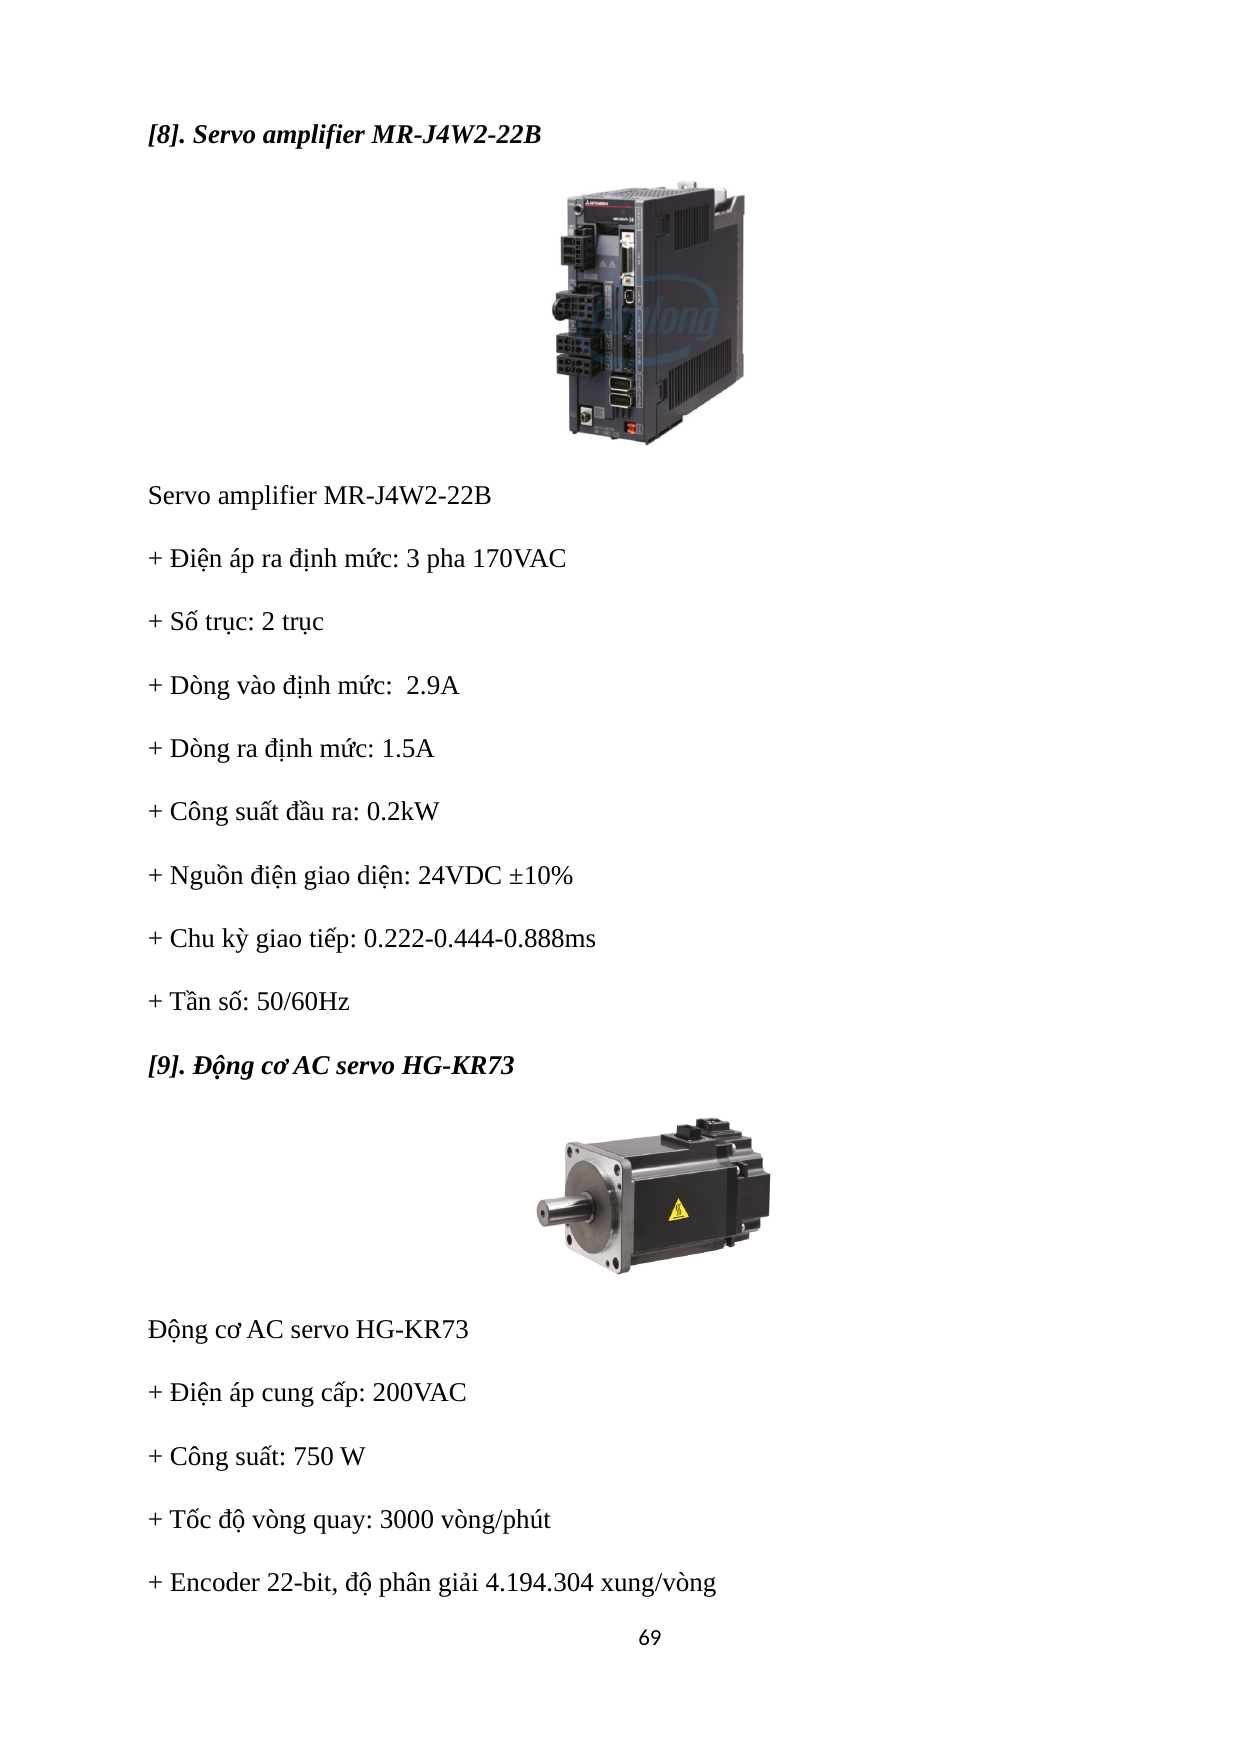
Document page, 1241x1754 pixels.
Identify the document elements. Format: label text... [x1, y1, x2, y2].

text [8]. Servo amplifier MR-J4W2-22B [148, 118, 1152, 149]
text Servo amplifier MR-J4W2-22B [148, 479, 1152, 510]
text Động cơ AC servo HG-KR73 [148, 1313, 1152, 1344]
text + Nguồn điện giao diện: 24VDC ±10% [148, 859, 1152, 890]
text + Công suất: 750 W [148, 1440, 1152, 1471]
text + Dòng ra định mức: 1.5A [148, 732, 1152, 763]
text [9]. Động cơ AC servo HG-KR73 [148, 1049, 1152, 1080]
text + Encoder 22-bit, độ phân giải 4.194.304 xung/vòng [148, 1566, 1152, 1597]
text + Dòng vào định mức: 2.9A [148, 669, 1152, 700]
picture [545, 181, 754, 449]
text + Số trục: 2 trục [148, 605, 1152, 637]
text + Công suất đầu ra: 0.2kW [148, 795, 1152, 827]
text + Chu kỳ giao tiếp: 0.222-0.444-0.888ms [148, 922, 1152, 953]
text + Điện áp ra định mức: 3 pha 170VAC [148, 542, 1152, 573]
text + Điện áp cung cấp: 200VAC [148, 1376, 1152, 1407]
text + Tốc độ vòng quay: 3000 vòng/phút [148, 1503, 1152, 1534]
text + Tần số: 50/60Hz [148, 985, 1152, 1017]
picture [525, 1112, 775, 1283]
